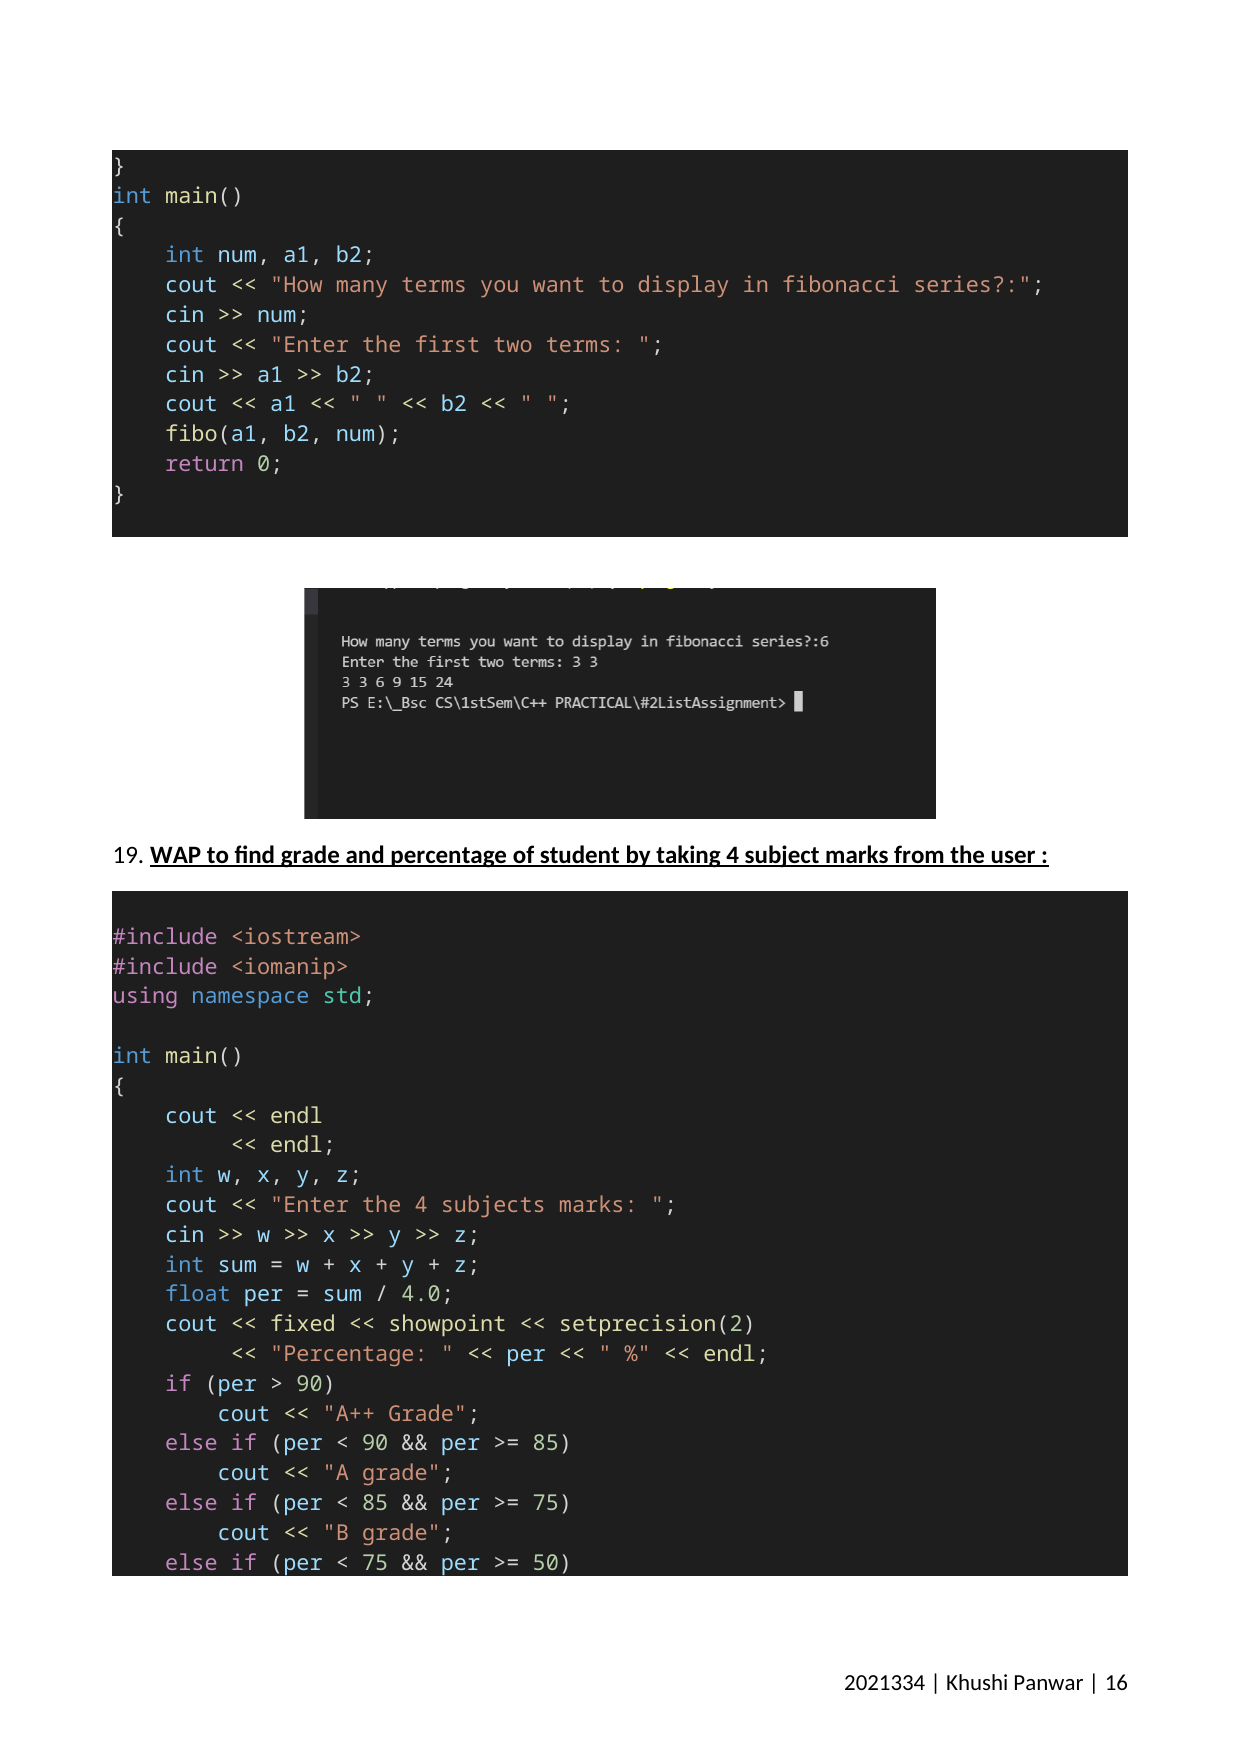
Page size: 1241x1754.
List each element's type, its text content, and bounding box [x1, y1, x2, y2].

text { [112, 209, 1128, 239]
text cin >> w >> x >> y >> z; [112, 1219, 1128, 1249]
text << "Percentage: " << per << " %" << endl; [112, 1338, 1128, 1368]
text int main() [112, 180, 1128, 209]
text << endl; [112, 1129, 1128, 1159]
text { [112, 1070, 1128, 1100]
text cout << "A++ Grade"; [112, 1398, 1128, 1427]
text else if (per < 90 && per >= 85) [112, 1427, 1128, 1457]
text int w, x, y, z; [112, 1159, 1128, 1189]
text float per = sum / 4.0; [112, 1278, 1128, 1308]
text cout << "B grade"; [112, 1517, 1128, 1547]
text cout << endl [112, 1100, 1128, 1129]
text cout << "Enter the first two terms: "; [112, 329, 1128, 358]
text int num, a1, b2; [112, 239, 1128, 269]
text #include <iomanip> [112, 951, 1128, 981]
text return 0; [112, 448, 1128, 478]
text cout << "A grade"; [112, 1457, 1128, 1487]
text #include <iostream> [112, 921, 1128, 951]
text } [112, 478, 1128, 507]
text if (per > 90) [112, 1368, 1128, 1398]
text else if (per < 85 && per >= 75) [112, 1487, 1128, 1517]
text int sum = w + x + y + z; [112, 1249, 1128, 1278]
text cout << "Enter the 4 subjects marks: "; [112, 1189, 1128, 1219]
text } [112, 150, 1128, 180]
text cin >> a1 >> b2; [112, 358, 1128, 388]
picture [304, 588, 936, 819]
text cout << a1 << " " << b2 << " "; [112, 388, 1128, 418]
text cout << fixed << showpoint << setprecision(2) [112, 1308, 1128, 1338]
list WAP to find grade and percentage of student by taking 4 subject marks from the user : [112, 839, 1128, 870]
text fibo(a1, b2, num); [112, 418, 1128, 448]
text cout << "How many terms you want to display in fibonacci series?:"; [112, 269, 1128, 299]
text cin >> num; [112, 299, 1128, 329]
text int main() [112, 1040, 1128, 1070]
text else if (per < 75 && per >= 50) [112, 1547, 1128, 1576]
text using namespace std; [112, 981, 1128, 1010]
